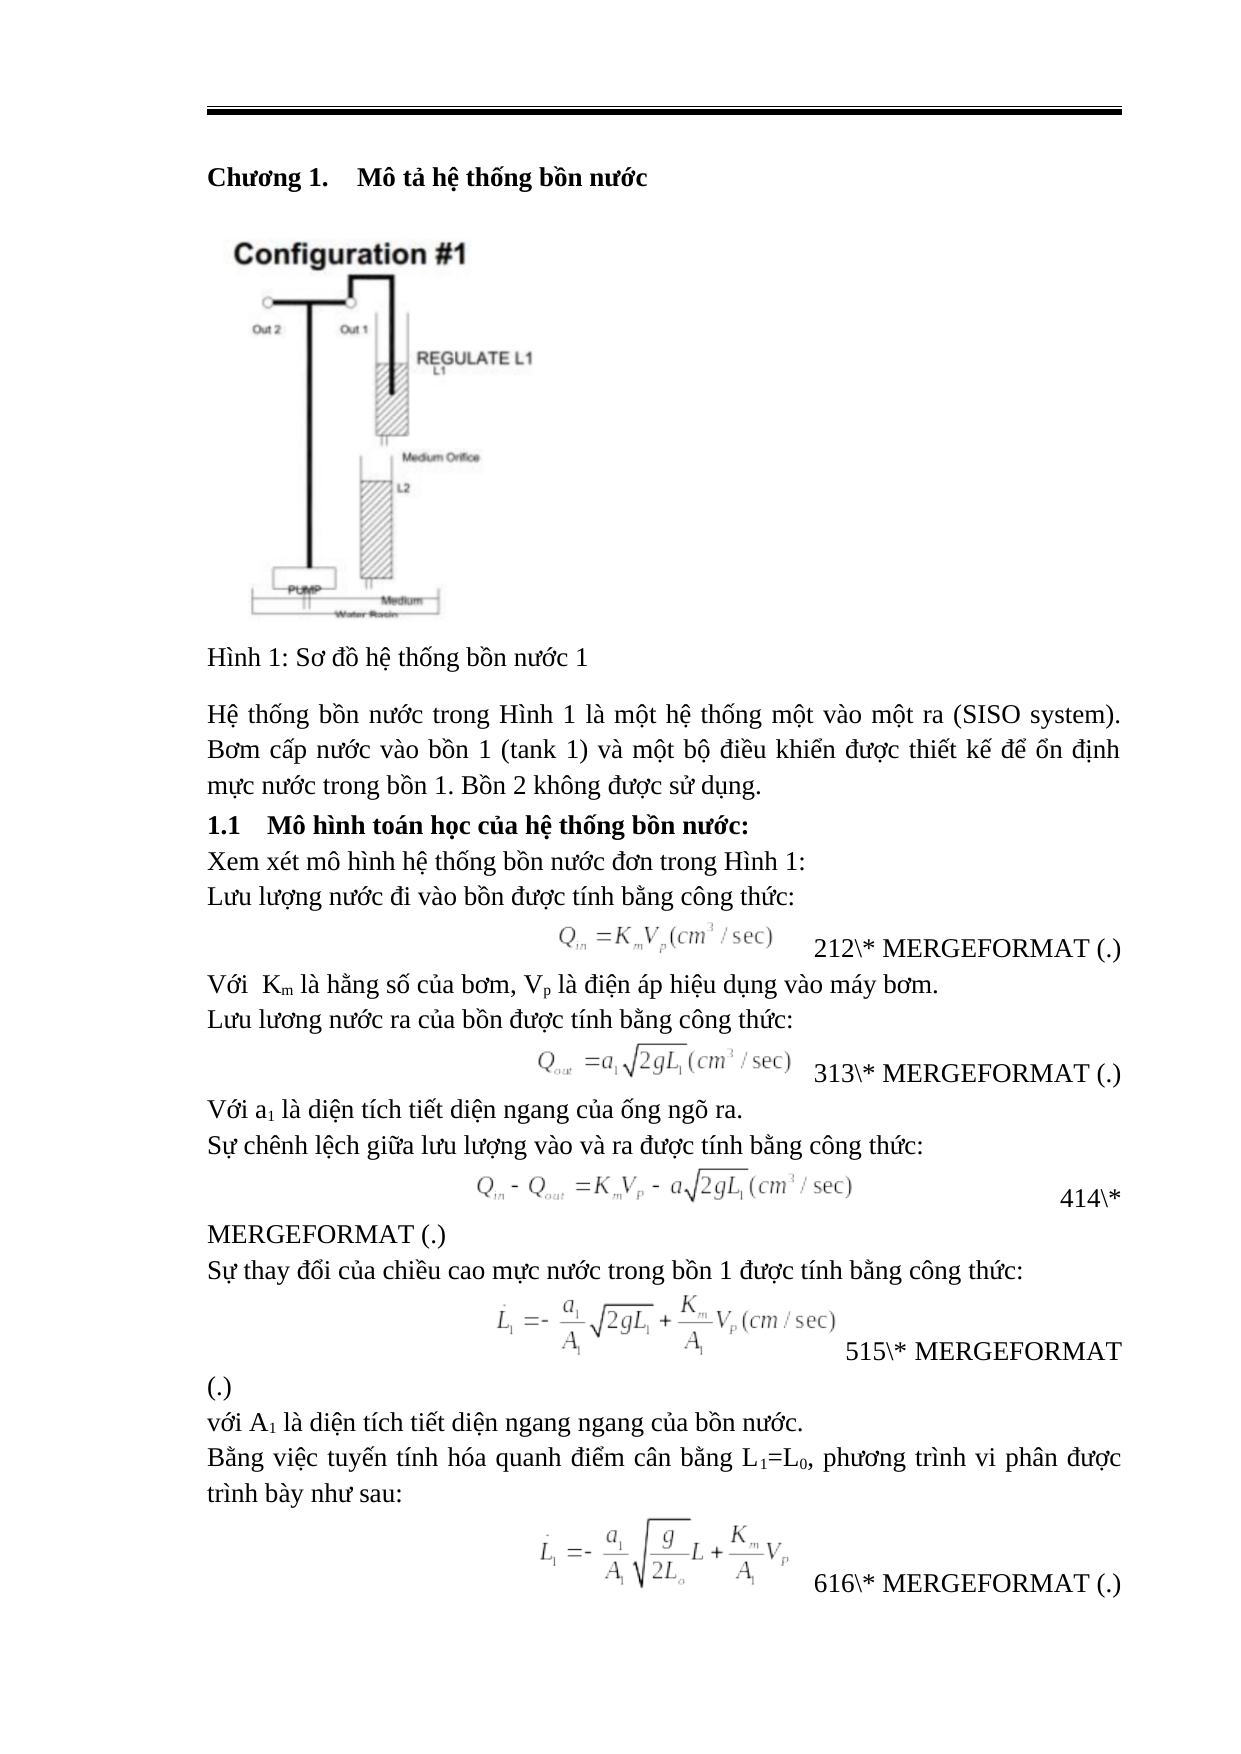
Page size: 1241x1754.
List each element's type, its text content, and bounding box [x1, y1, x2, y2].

text Sự thay đổi của chiều cao mực nước trong bồn 1 được tính bằng công thức: [207, 1254, 1122, 1285]
subtitle Mô hình toán học của hệ thống bồn nước: [207, 809, 1122, 840]
text Lưu lượng nước đi vào bồn được tính bằng công thức: [207, 881, 1122, 912]
picture [206, 223, 567, 637]
text Lưu lương nước ra của bồn được tính bằng công thức: [207, 1004, 1122, 1035]
text Hình 1: Sơ đồ hệ thống bồn nước 1 [207, 641, 1122, 672]
text Bằng việc tuyến tính hóa quanh điểm cân bằng L1=L0, phương trình vi phân được trình bày như sau: [207, 1442, 1122, 1508]
subtitle Mô tả hệ thống bồn nước [207, 161, 1122, 192]
text Hệ thống bồn nước trong Hình 1 là một hệ thống một vào một ra (SISO system). Bơm cấp nước vào bồn 1 (tank 1) và một bộ điều khiển được thiết kế để ổn định mực nước trong bồn 1. Bồn 2 không được sử dụng. [207, 698, 1122, 800]
text Với Km là hằng số của bơm, Vp là điện áp hiệu dụng vào máy bơm. [207, 968, 1122, 999]
text với A1 là diện tích tiết diện ngang ngang của bồn nước. [207, 1406, 1122, 1437]
text Xem xét mô hình hệ thống bồn nước đơn trong Hình 1: [207, 845, 1122, 876]
text Với a1 là diện tích tiết diện ngang của ống ngõ ra. [207, 1093, 1122, 1124]
text Sự chênh lệch giữa lưu lượng vào và ra được tính bằng công thức: [207, 1129, 1122, 1160]
